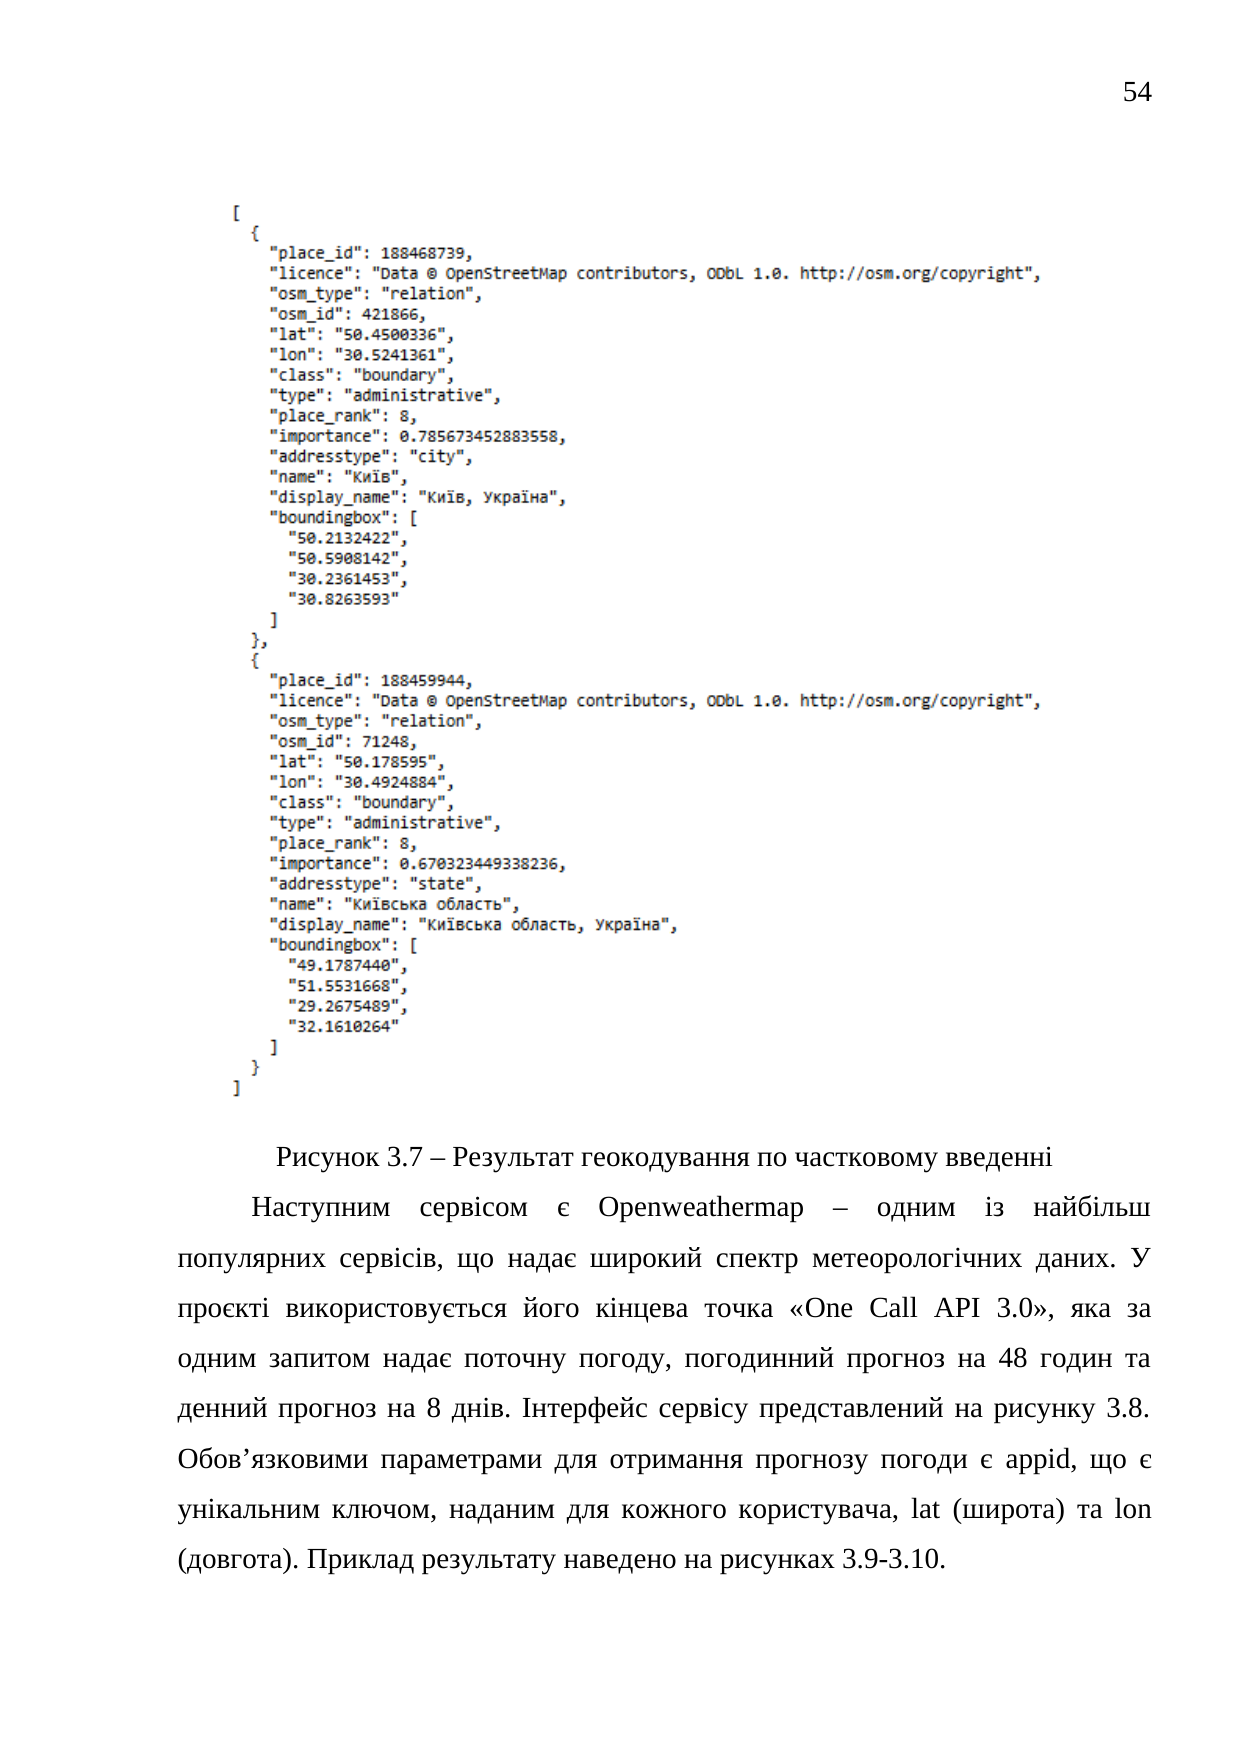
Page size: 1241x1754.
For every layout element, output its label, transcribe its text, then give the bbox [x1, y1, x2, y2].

text Наступним сервісом є Openweathermap – одним із найбільш популярних сервісів, що надає широкий спектр метеорологічних даних. У проєкті використовується його кінцева точка «One Call API 3.0», яка за одним запитом надає поточну погоду, погодинний прогноз на 48 годин та денний прогноз на 8 днів. Інтерфейс сервісу представлений на рисунку 3.8. Обов’язковими параметрами для отримання прогнозу погоди є appid, що є унікальним ключом, наданим для кожного користувача, lat (широта) та lon (довгота). Приклад результату наведено на рисунках 3.9-3.10. [177, 1189, 1152, 1575]
picture [232, 191, 1097, 1123]
text Рисунок 3.7 – Результат геокодування по частковому введенні [177, 1139, 1152, 1173]
